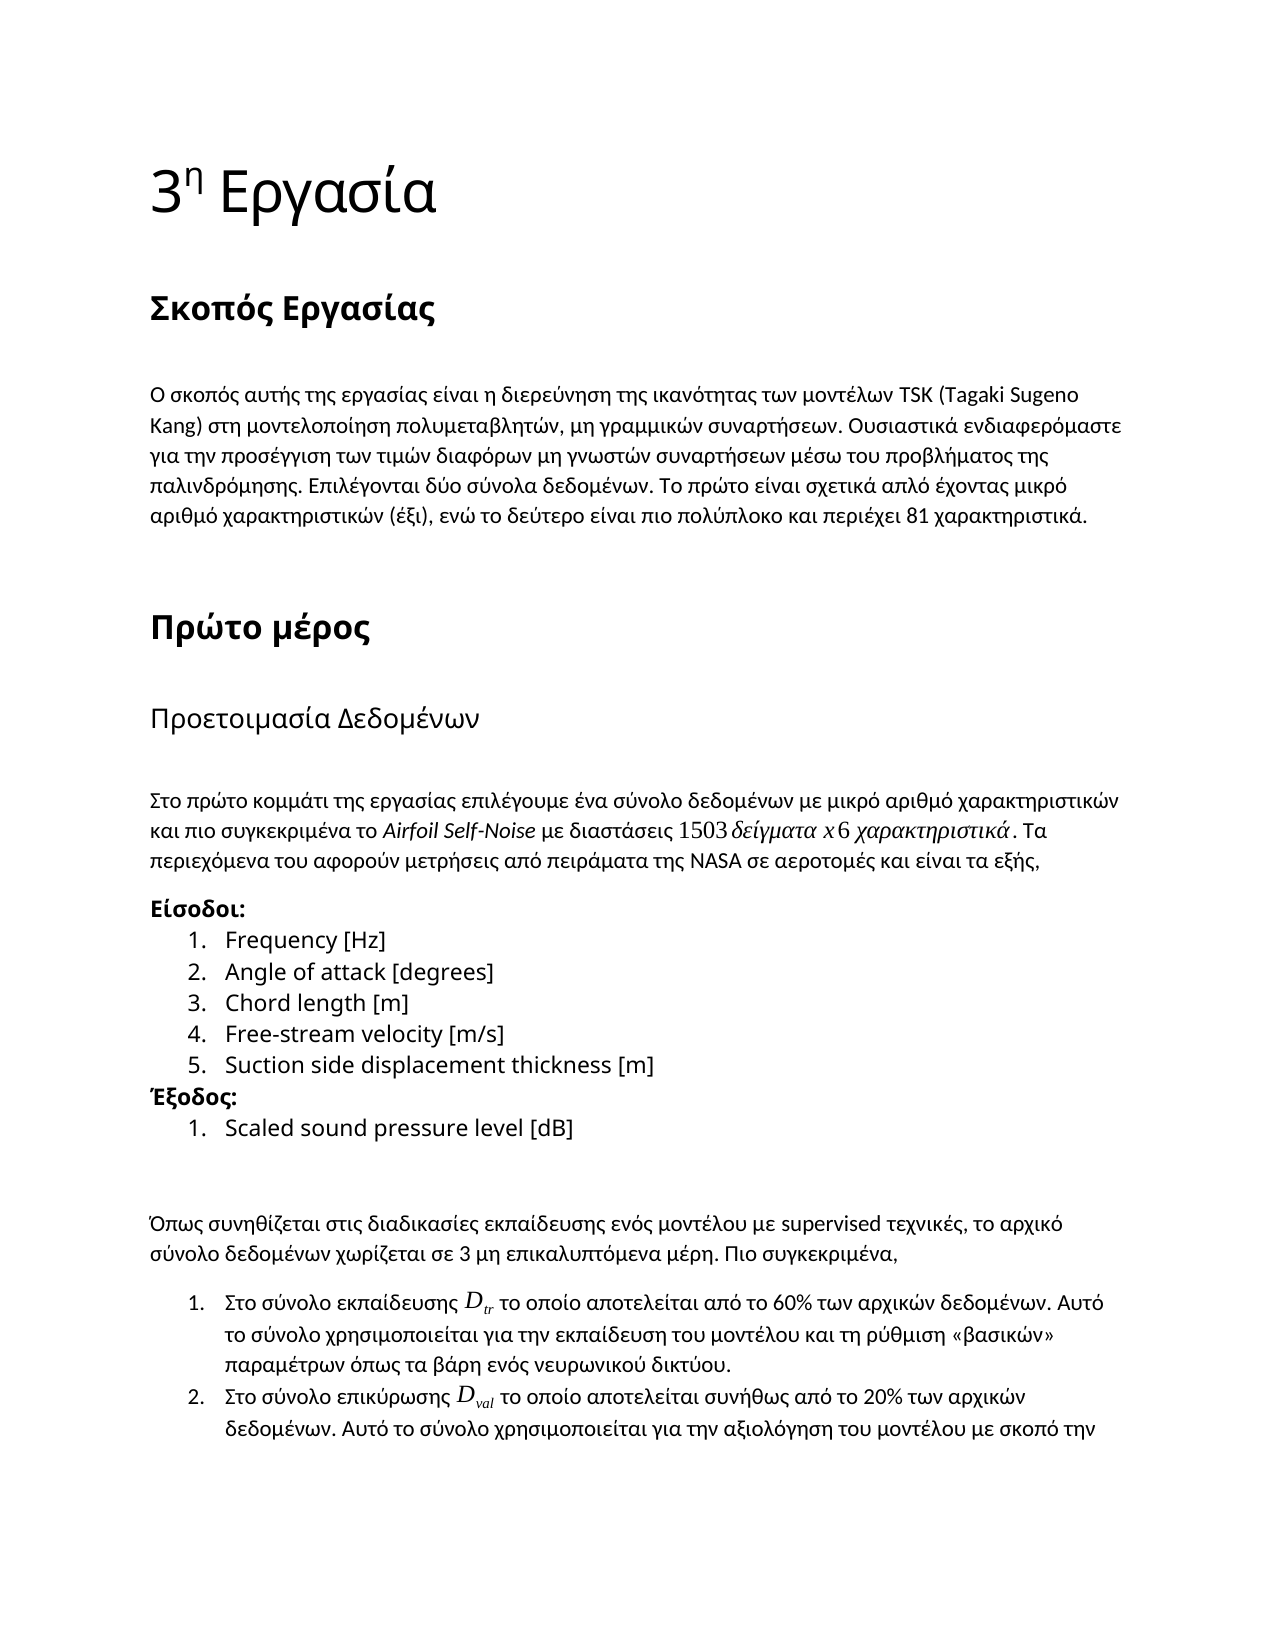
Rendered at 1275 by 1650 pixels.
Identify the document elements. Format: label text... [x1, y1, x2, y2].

list Scaled sound pressure level [dB] [187, 1112, 1125, 1143]
list Frequency [Hz] [187, 924, 1125, 956]
text Έξοδος: [150, 1081, 1125, 1112]
subtitle Προετοιμασία Δεδομένων [150, 699, 1125, 736]
text Στο πρώτο κομμάτι της εργασίας επιλέγουμε ένα σύνολο δεδομένων με μικρό αριθμό χαρακτηριστικών και πιο συγκεκριμένα το Airfoil Self-Noise με διαστάσεις . Τα περιεχόμενα του αφορούν μετρήσεις από πειράματα της NASA σε αεροτομές και είναι τα εξής, [150, 786, 1125, 874]
text Όπως συνηθίζεται στις διαδικασίες εκπαίδευσης ενός μοντέλου με supervised τεχνικές, το αρχικό σύνολο δεδομένων χωρίζεται σε 3 μη επικαλυπτόμενα μέρη. Πιο συγκεκριμένα, [150, 1209, 1125, 1267]
text Είσοδοι: [150, 893, 1125, 924]
subtitle Πρώτο μέρος [150, 603, 1125, 649]
subtitle Σκοπός Εργασίας [150, 285, 1125, 330]
text Ο σκοπός αυτής της εργασίας είναι η διερεύνηση της ικανότητας των μοντέλων TSK (Tagaki Sugeno Kang) στη μοντελοποίηση πολυμεταβλητών, μη γραμμικών συναρτήσεων. Ουσιαστικά ενδιαφερόμαστε για την προσέγγιση των τιμών διαφόρων μη γνωστών συναρτήσεων μέσω του προβλήματος της παλινδρόμησης. Επιλέγονται δύο σύνολα δεδομένων. Το πρώτο είναι σχετικά απλό έχοντας μικρό αριθμό χαρακτηριστικών (έξι), ενώ το δεύτερο είναι πιο πολύπλοκο και περιέχει 81 χαρακτηριστικά. [150, 381, 1125, 529]
list Suction side displacement thickness [m] [187, 1049, 1125, 1081]
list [187, 1380, 1125, 1442]
list Angle of attack [degrees] [187, 956, 1125, 987]
list Chord length [m] [187, 987, 1125, 1018]
list Στο σύνολο εκπαίδευσης το οποίο αποτελείται από το 60% των αρχικών δεδομένων. Αυτό το σύνολο χρησιμοποιείται για την εκπαίδευση του μοντέλου και τη ρύθμιση «βασικών» παραμέτρων όπως τα βάρη ενός νευρωνικού δικτύου. [187, 1286, 1125, 1378]
title 3η Εργασία [150, 150, 1125, 229]
list Free-stream velocity [m/s] [187, 1018, 1125, 1049]
